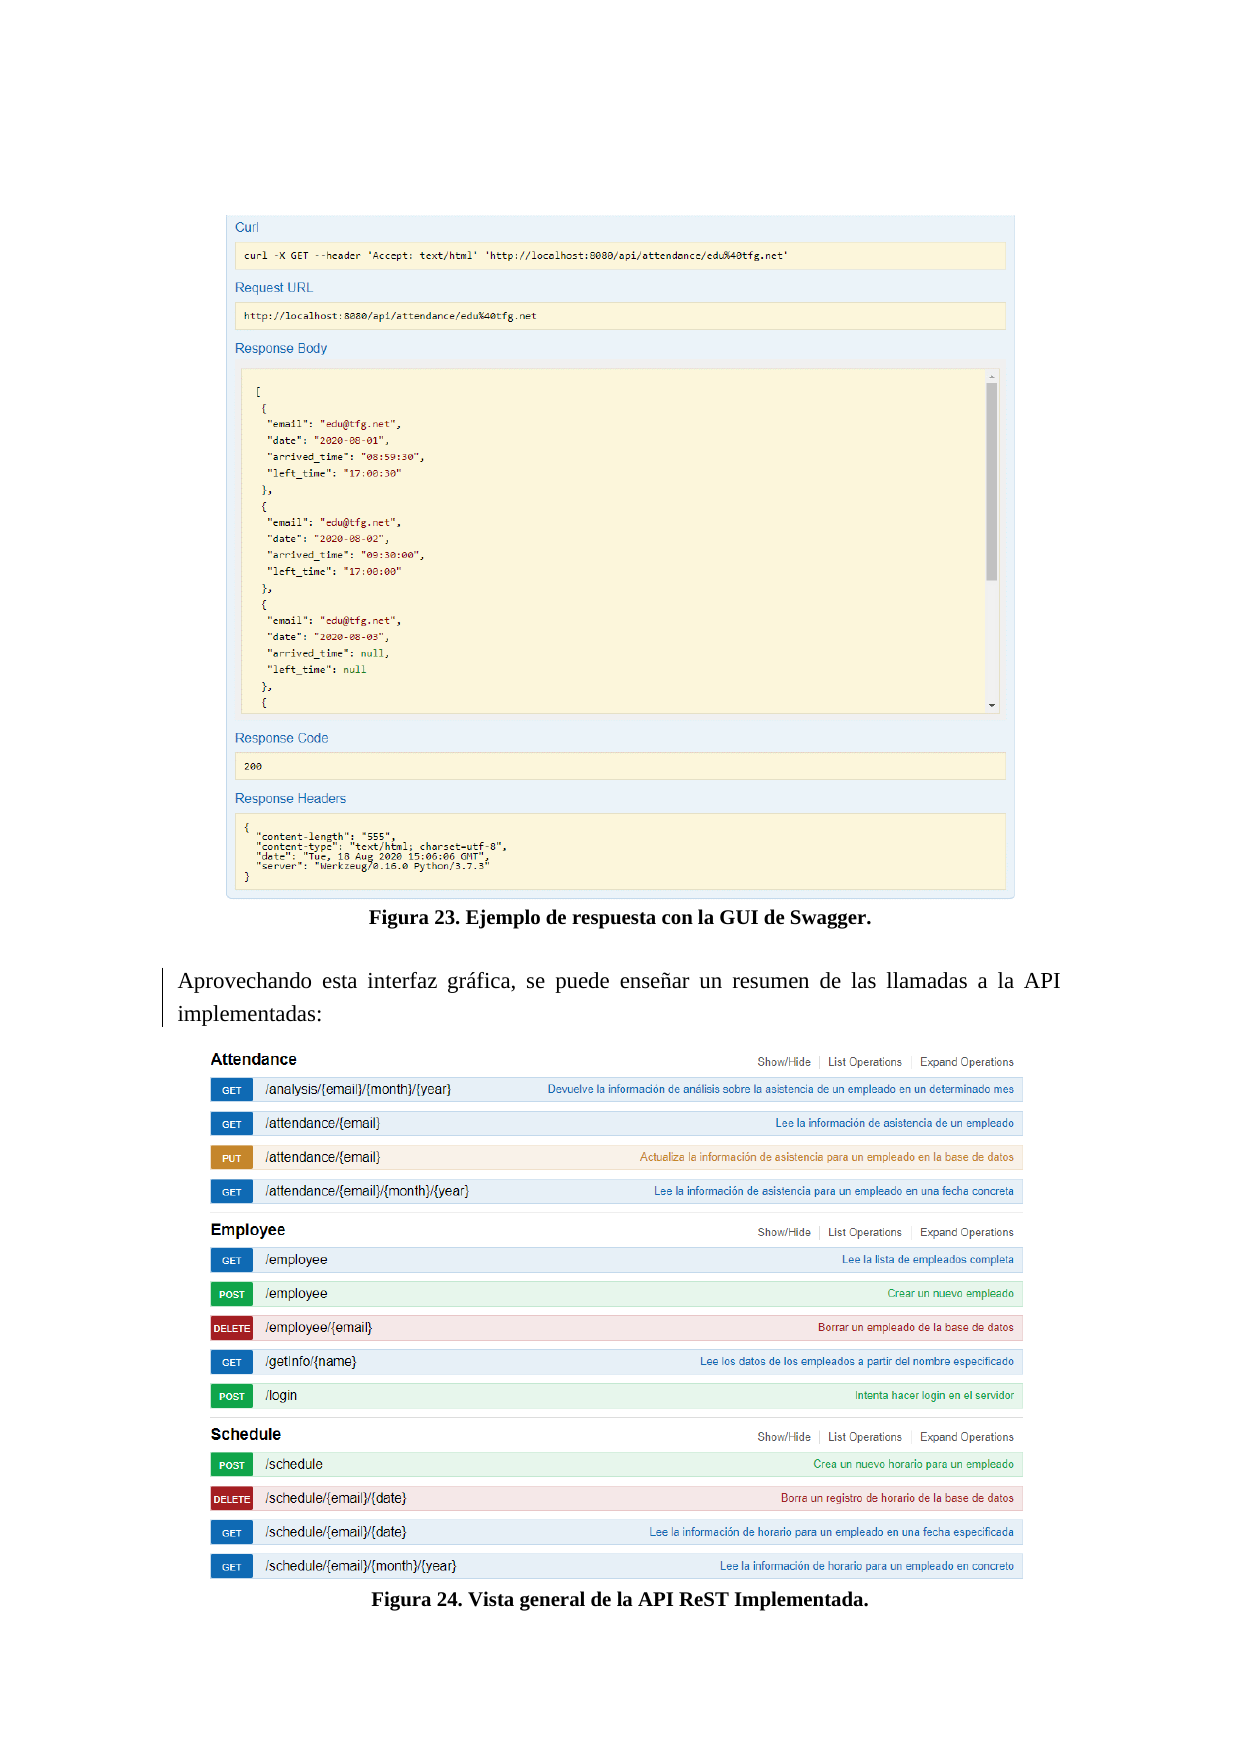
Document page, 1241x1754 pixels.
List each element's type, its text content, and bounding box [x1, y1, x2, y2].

picture [206, 1045, 1034, 1587]
text Figura . Vista general de la API ReST Implementada. [177, 1586, 1063, 1611]
text Figura . Ejemplo de respuesta con la GUI de Swagger. [177, 904, 1063, 929]
text Aprovechando esta interfaz gráfica, se puede enseñar un resumen de las llamadas a la API implementadas: [177, 967, 1063, 1027]
picture [221, 215, 1019, 905]
